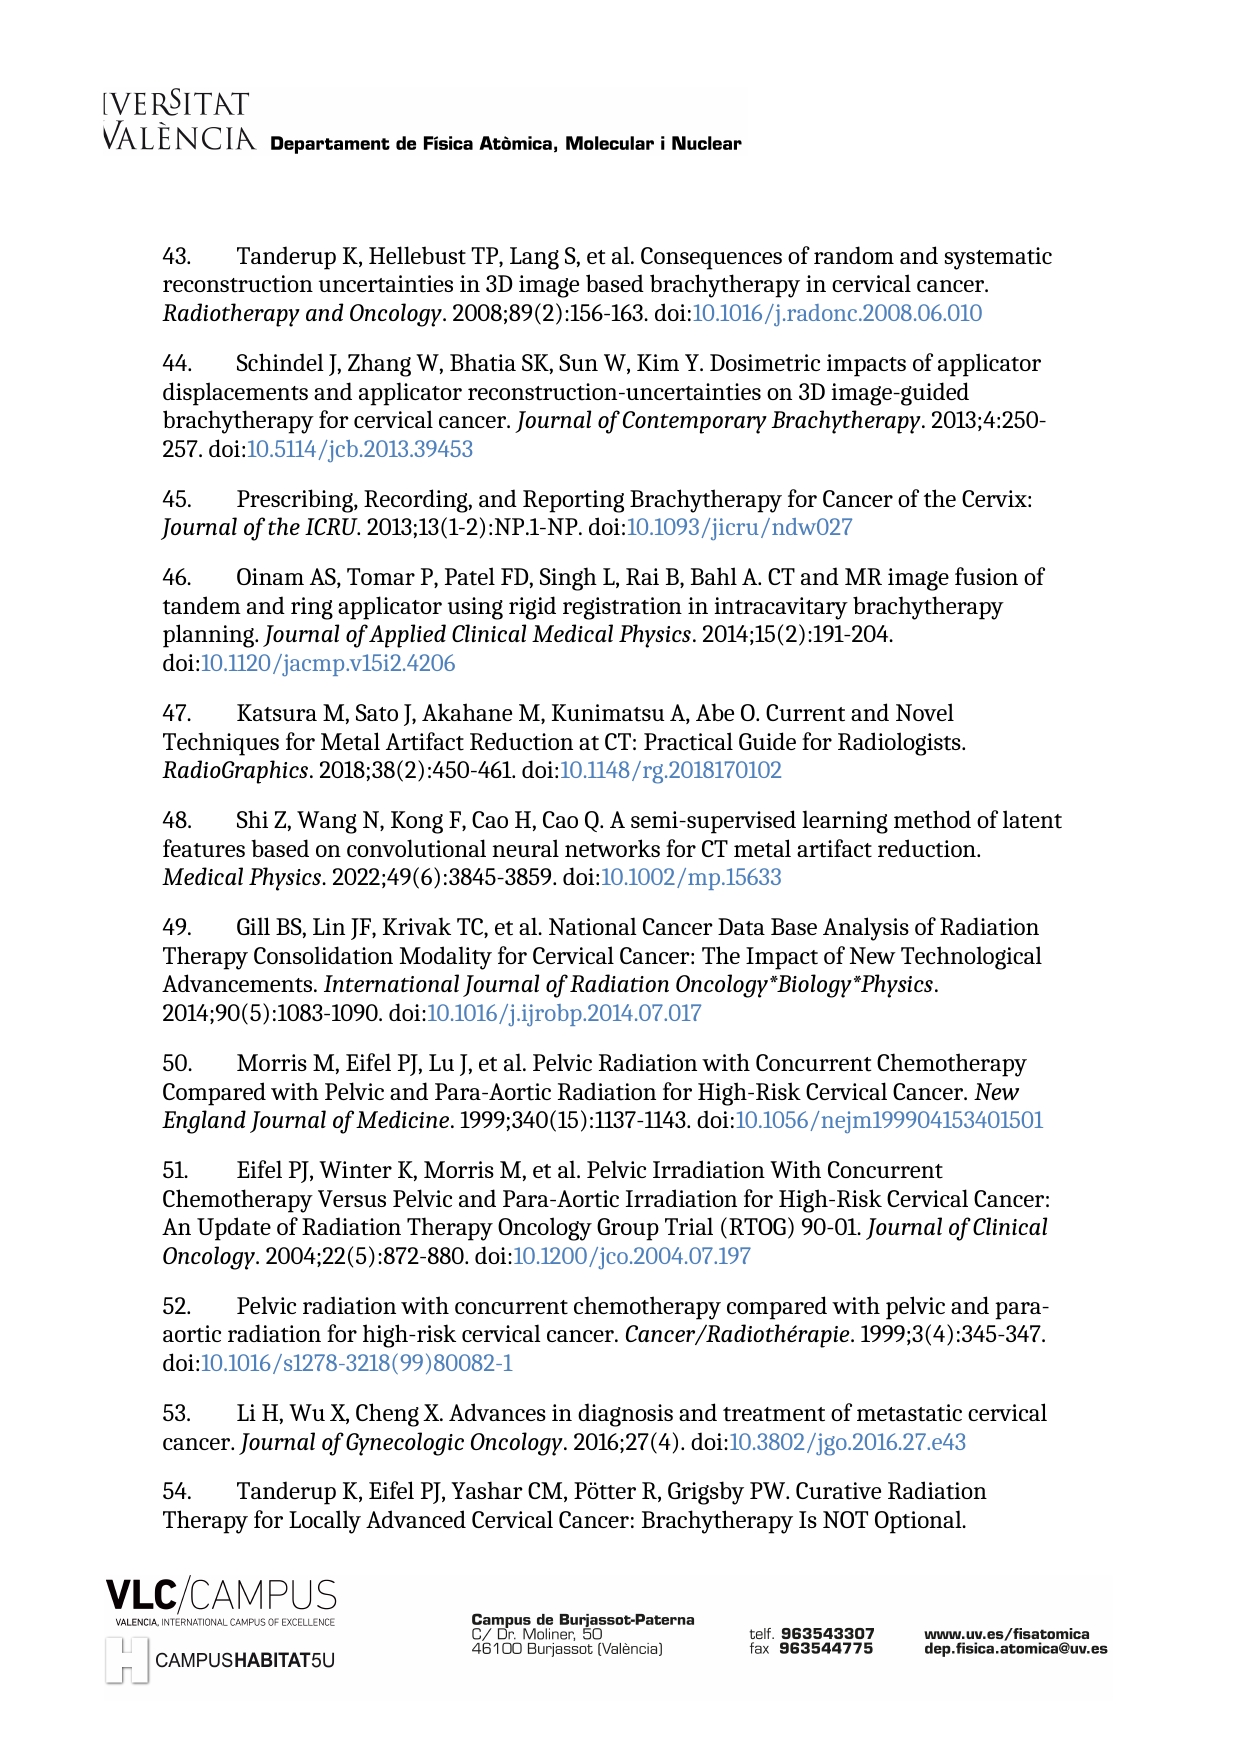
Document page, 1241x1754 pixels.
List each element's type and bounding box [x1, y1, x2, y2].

picture [103, 1575, 1113, 1701]
picture [103, 87, 748, 156]
